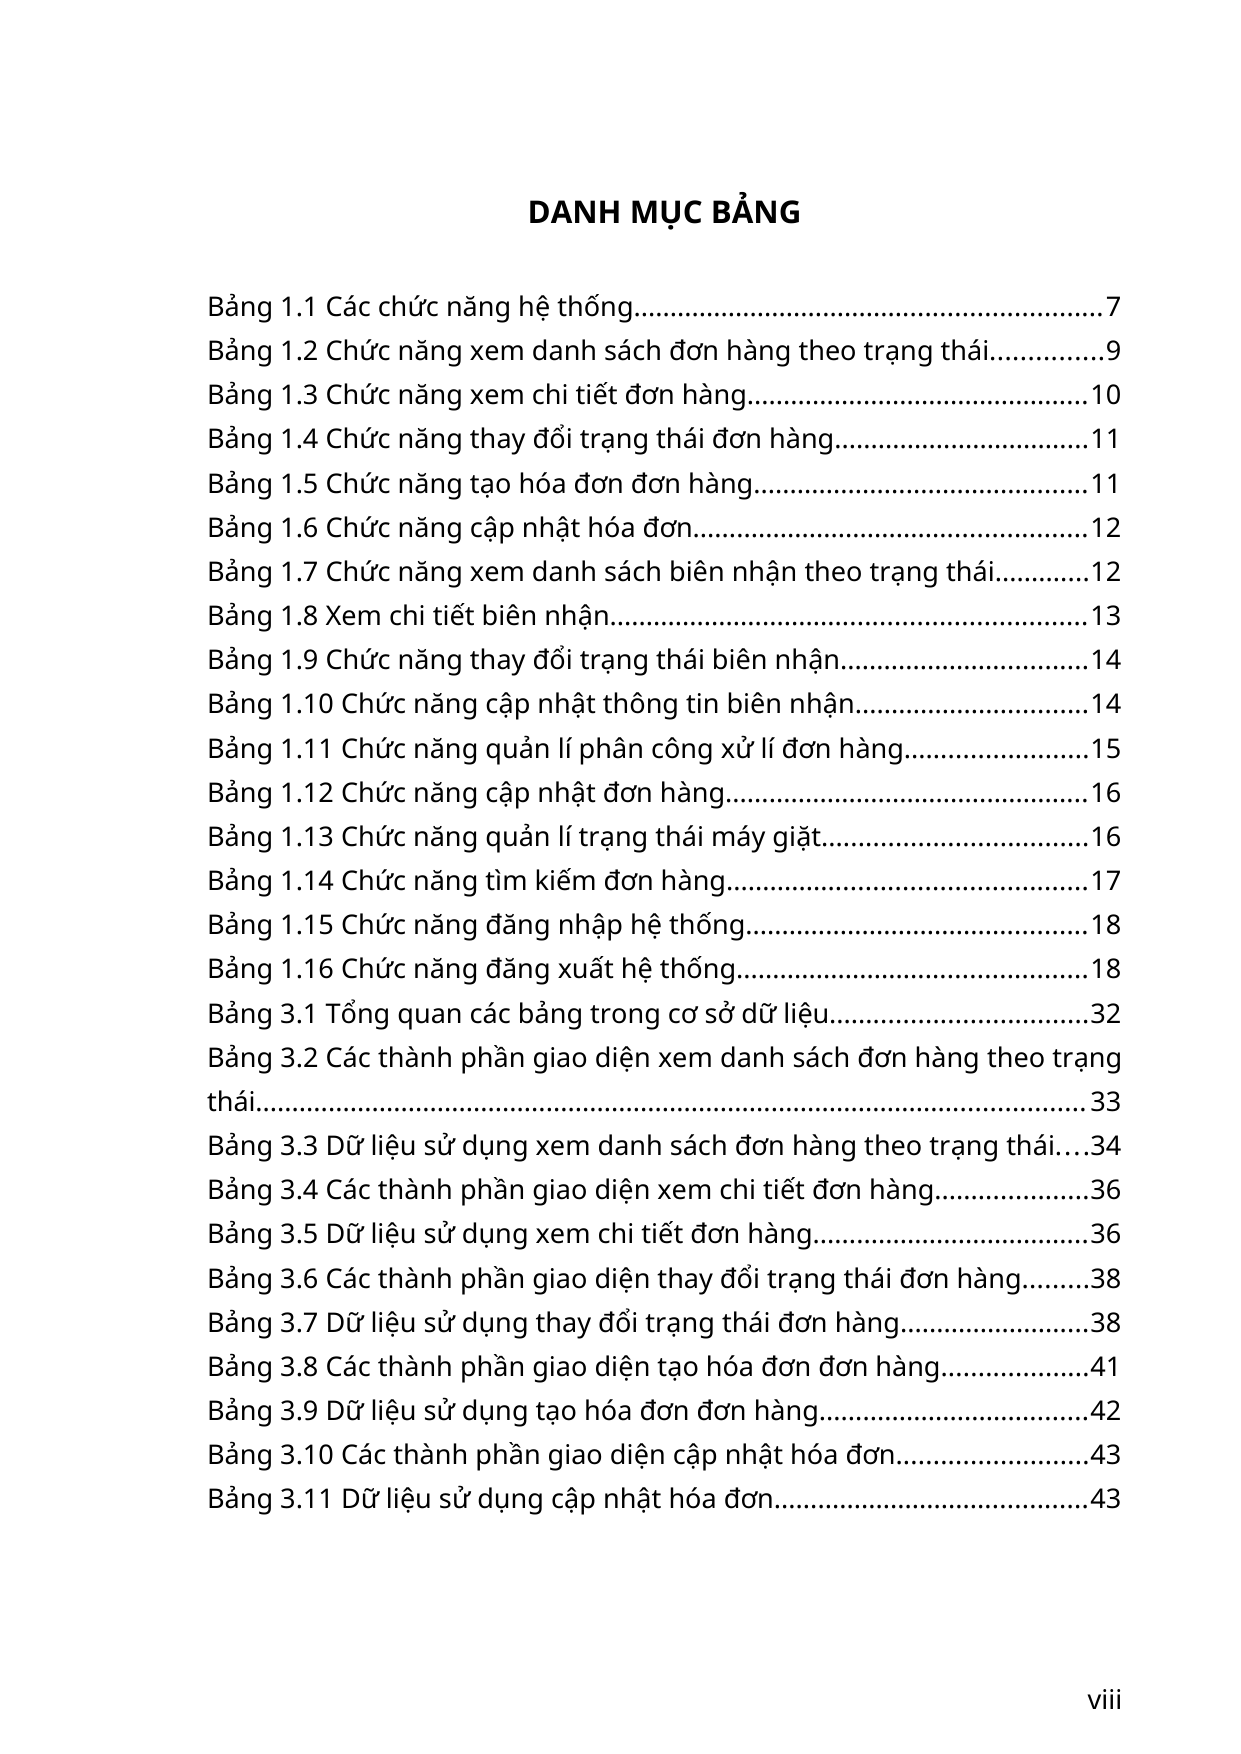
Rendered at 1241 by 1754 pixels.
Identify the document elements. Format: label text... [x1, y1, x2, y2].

list DANH MỤC BẢNG [207, 190, 1122, 232]
